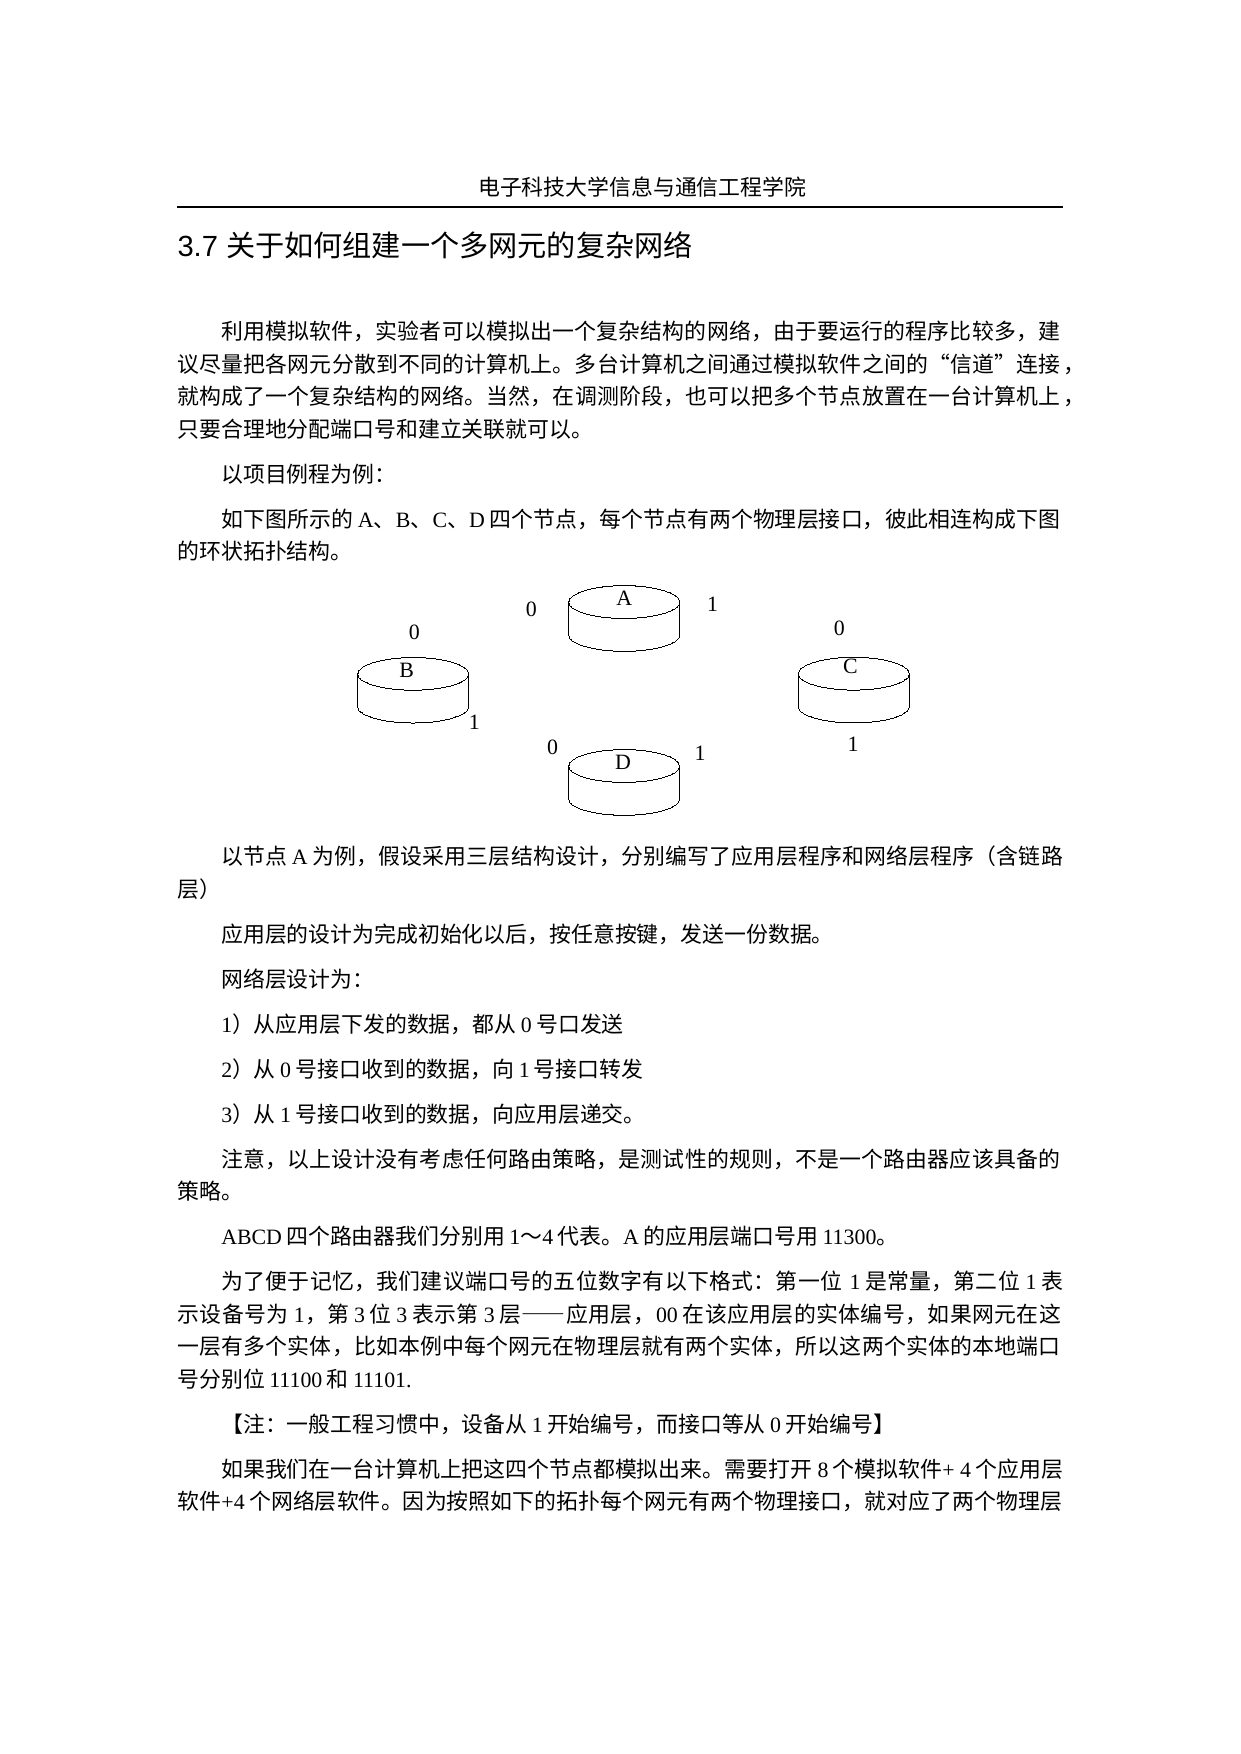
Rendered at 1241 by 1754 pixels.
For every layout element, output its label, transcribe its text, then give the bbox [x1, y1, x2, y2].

text 网络层设计为： [177, 961, 1063, 994]
subtitle 关于如何组建一个多网元的复杂网络 [177, 211, 1063, 276]
text ABCD四个路由器我们分别用1～4代表。A的应用层端口号用11300。 [177, 1219, 1063, 1251]
text 1）从应用层下发的数据，都从0号口发送 [177, 1006, 1063, 1039]
text 3）从1号接口收到的数据，向应用层递交。 [177, 1096, 1063, 1129]
text 应用层的设计为完成初始化以后，按任意按键，发送一份数据。 [177, 916, 1063, 949]
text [177, 1451, 1063, 1516]
text 【注：一般工程习惯中，设备从1开始编号，而接口等从0开始编号】 [177, 1406, 1063, 1439]
text 如下图所示的A、B、C、D四个节点，每个节点有两个物理层接口，彼此相连构成下图的环状拓扑结构。 [177, 501, 1063, 566]
text 2）从0号接口收到的数据，向1号接口转发 [177, 1051, 1063, 1084]
text 为了便于记忆，我们建议端口号的五位数字有以下格式：第一位1是常量，第二位1表示设备号为1，第3位3表示第3层——应用层，00在该应用层的实体编号，如果网元在这一层有多个实体，比如本例中每个网元在物理层就有两个实体，所以这两个实体的本地端口号分别位11100和11101. [177, 1264, 1063, 1394]
text 以项目例程为例： [177, 456, 1063, 489]
text 以节点A为例，假设采用三层结构设计，分别编写了应用层程序和网络层程序（含链路层） [177, 839, 1063, 904]
text 利用模拟软件，实验者可以模拟出一个复杂结构的网络，由于要运行的程序比较多，建议尽量把各网元分散到不同的计算机上。多台计算机之间通过模拟软件之间的“信道”连接，就构成了一个复杂结构的网络。当然，在调测阶段，也可以把多个节点放置在一台计算机上，只要合理地分配端口号和建立关联就可以。 [177, 314, 1063, 444]
text 注意，以上设计没有考虑任何路由策略，是测试性的规则，不是一个路由器应该具备的策略。 [177, 1141, 1063, 1206]
